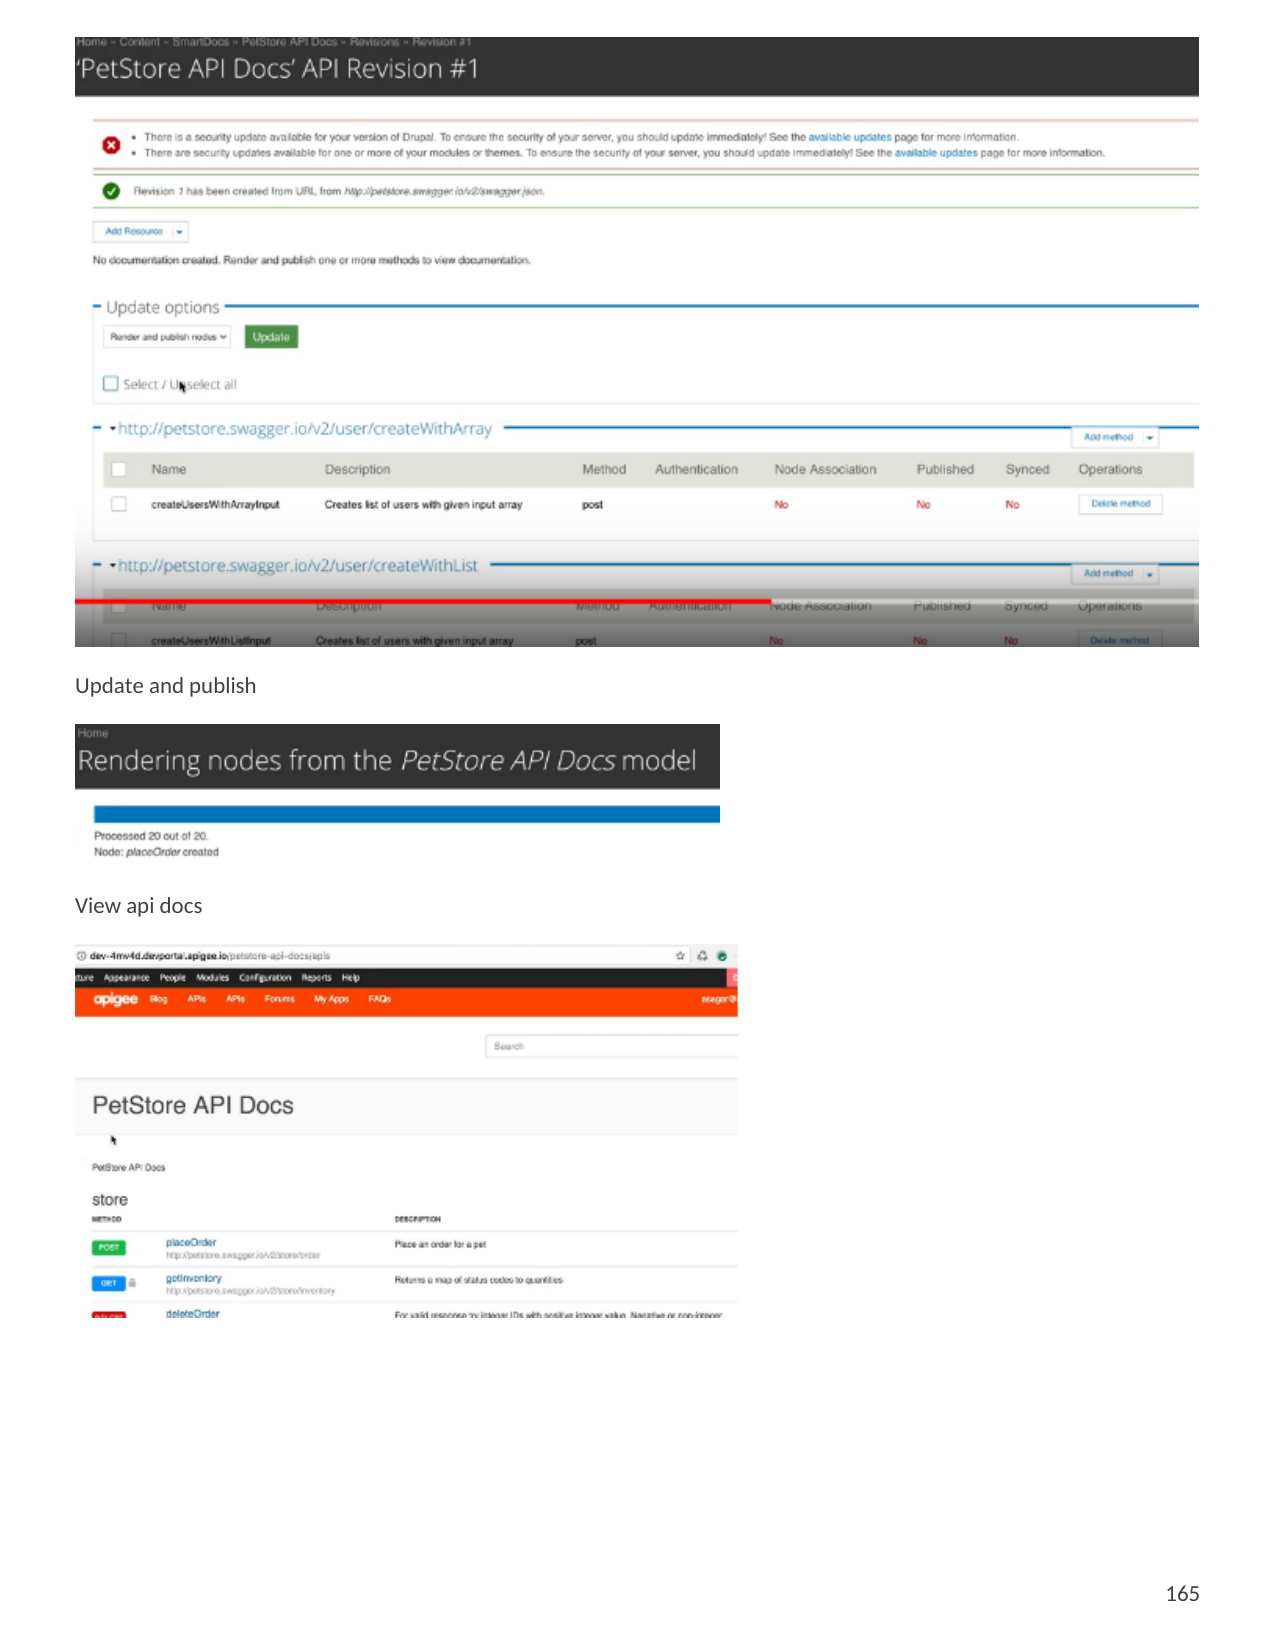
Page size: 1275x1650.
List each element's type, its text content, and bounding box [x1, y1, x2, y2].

picture [75, 944, 738, 1318]
text View api docs [75, 891, 1200, 919]
text Update and publish [75, 671, 1200, 699]
picture [75, 724, 720, 867]
picture [75, 37, 1199, 647]
